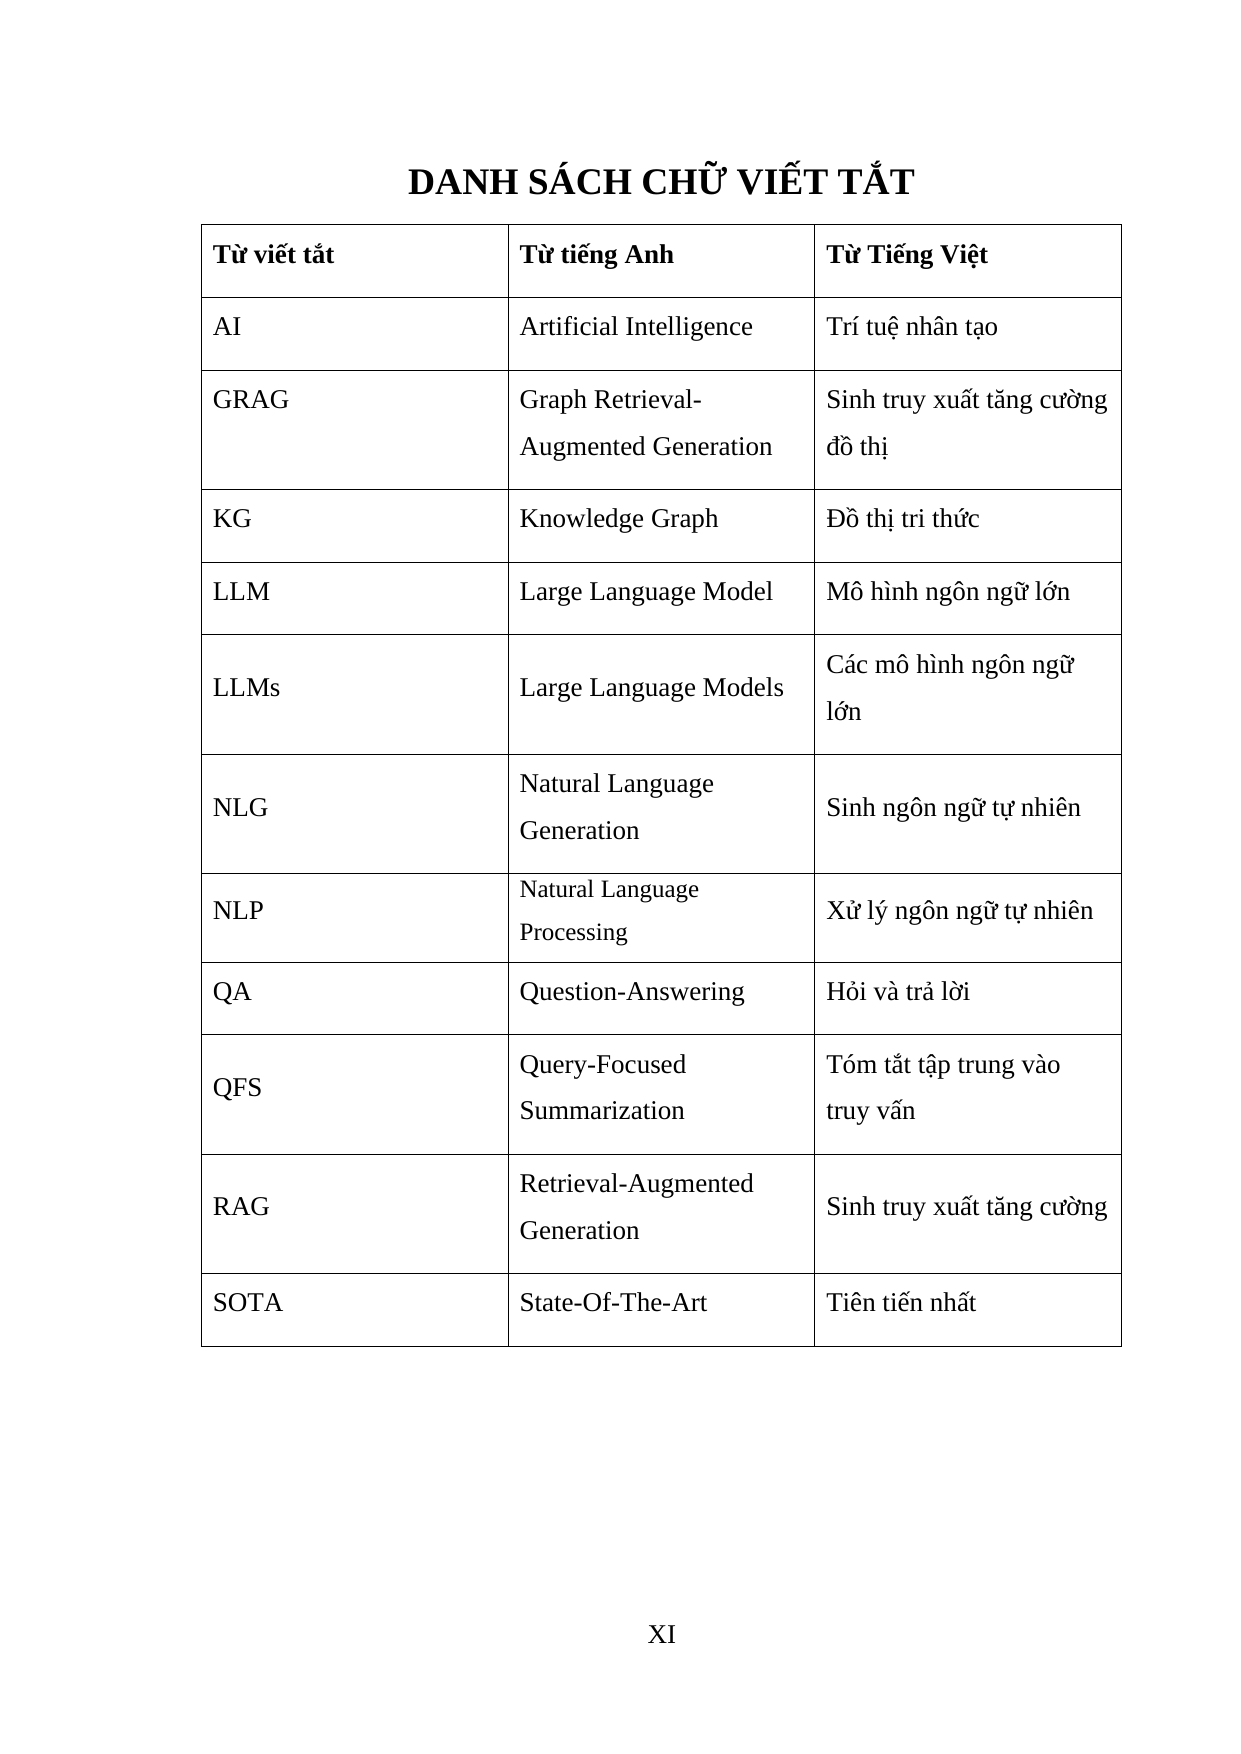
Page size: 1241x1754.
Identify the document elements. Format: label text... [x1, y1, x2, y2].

table_cell Hỏi và trả lời [815, 963, 1121, 1034]
text DANH SÁCH CHỮ VIẾT TẮT [201, 159, 1122, 203]
table_cell Sinh truy xuất tăng cường [815, 1155, 1121, 1273]
table_cell Retrieval-Augmented Generation [509, 1155, 814, 1273]
table_cell QA [202, 963, 508, 1034]
table_cell NLP [202, 874, 508, 962]
table_header Từ viết tắt [202, 225, 508, 297]
table_cell Các mô hình ngôn ngữ lớn [815, 635, 1121, 754]
table_cell Natural Language Processing [509, 874, 814, 962]
table_cell KG [202, 490, 508, 562]
table_header Từ tiếng Anh [509, 225, 814, 297]
table_cell Sinh truy xuất tăng cường đồ thị [815, 371, 1121, 489]
table_cell Large Language Models [509, 635, 814, 754]
table_cell Large Language Model [509, 563, 814, 634]
table_cell Question-Answering [509, 963, 814, 1034]
table_cell Sinh ngôn ngữ tự nhiên [815, 755, 1121, 873]
table_cell Xử lý ngôn ngữ tự nhiên [815, 874, 1121, 962]
table_cell Mô hình ngôn ngữ lớn [815, 563, 1121, 634]
table_cell Knowledge Graph [509, 490, 814, 562]
table_cell Trí tuệ nhân tạo [815, 298, 1121, 369]
table_cell Artificial Intelligence [509, 298, 814, 369]
table_cell Query-Focused Summarization [509, 1035, 814, 1154]
table_cell Natural Language Generation [509, 755, 814, 873]
table_cell RAG [202, 1155, 508, 1273]
table_cell Tiên tiến nhất [815, 1274, 1121, 1346]
table_cell LLMs [202, 635, 508, 754]
table_cell GRAG [202, 371, 508, 489]
table_cell Đồ thị tri thức [815, 490, 1121, 562]
table_cell SOTA [202, 1274, 508, 1346]
table_cell LLM [202, 563, 508, 634]
table_cell Graph Retrieval-Augmented Generation [509, 371, 814, 489]
table_cell NLG [202, 755, 508, 873]
table_cell AI [202, 298, 508, 369]
table_cell Tóm tắt tập trung vào truy vấn [815, 1035, 1121, 1154]
table_header Từ Tiếng Việt [815, 225, 1121, 297]
table_cell State-Of-The-Art [509, 1274, 814, 1346]
table_cell QFS [202, 1035, 508, 1154]
